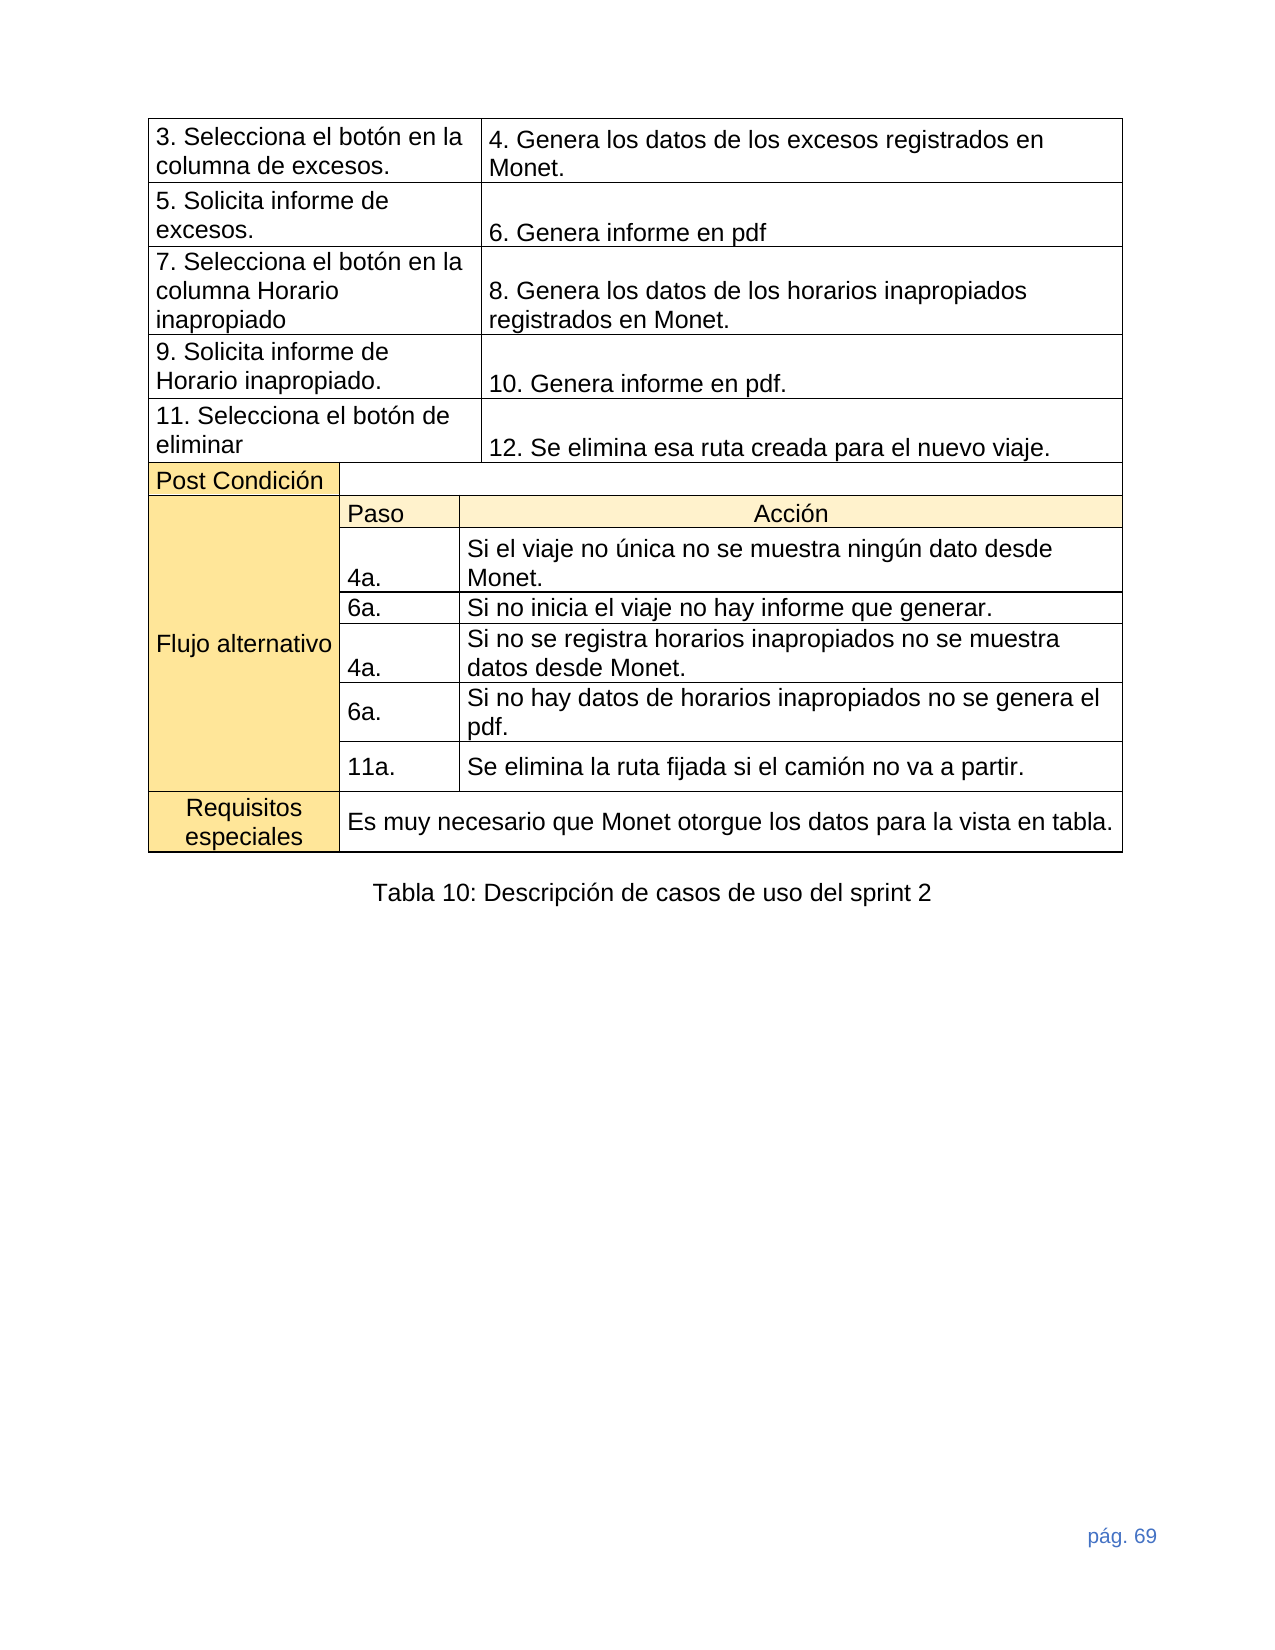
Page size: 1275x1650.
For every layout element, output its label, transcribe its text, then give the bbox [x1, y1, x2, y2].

subtitle Tabla 10: Descripción de casos de uso del sprint 2 [148, 877, 1157, 906]
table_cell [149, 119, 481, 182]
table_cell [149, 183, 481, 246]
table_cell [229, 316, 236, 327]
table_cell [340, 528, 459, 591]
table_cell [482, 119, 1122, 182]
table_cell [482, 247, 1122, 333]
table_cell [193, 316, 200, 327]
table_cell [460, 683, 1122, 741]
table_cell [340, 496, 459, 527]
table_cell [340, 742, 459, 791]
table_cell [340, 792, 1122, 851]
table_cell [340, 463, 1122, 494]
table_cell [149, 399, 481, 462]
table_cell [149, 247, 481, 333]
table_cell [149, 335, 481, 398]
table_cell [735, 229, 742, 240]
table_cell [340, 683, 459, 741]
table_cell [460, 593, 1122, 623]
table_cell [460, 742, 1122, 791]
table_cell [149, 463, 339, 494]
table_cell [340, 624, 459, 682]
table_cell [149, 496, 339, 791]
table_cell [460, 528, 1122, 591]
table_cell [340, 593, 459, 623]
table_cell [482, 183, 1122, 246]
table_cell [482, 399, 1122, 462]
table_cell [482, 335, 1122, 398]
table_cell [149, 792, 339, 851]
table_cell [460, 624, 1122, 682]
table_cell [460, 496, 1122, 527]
